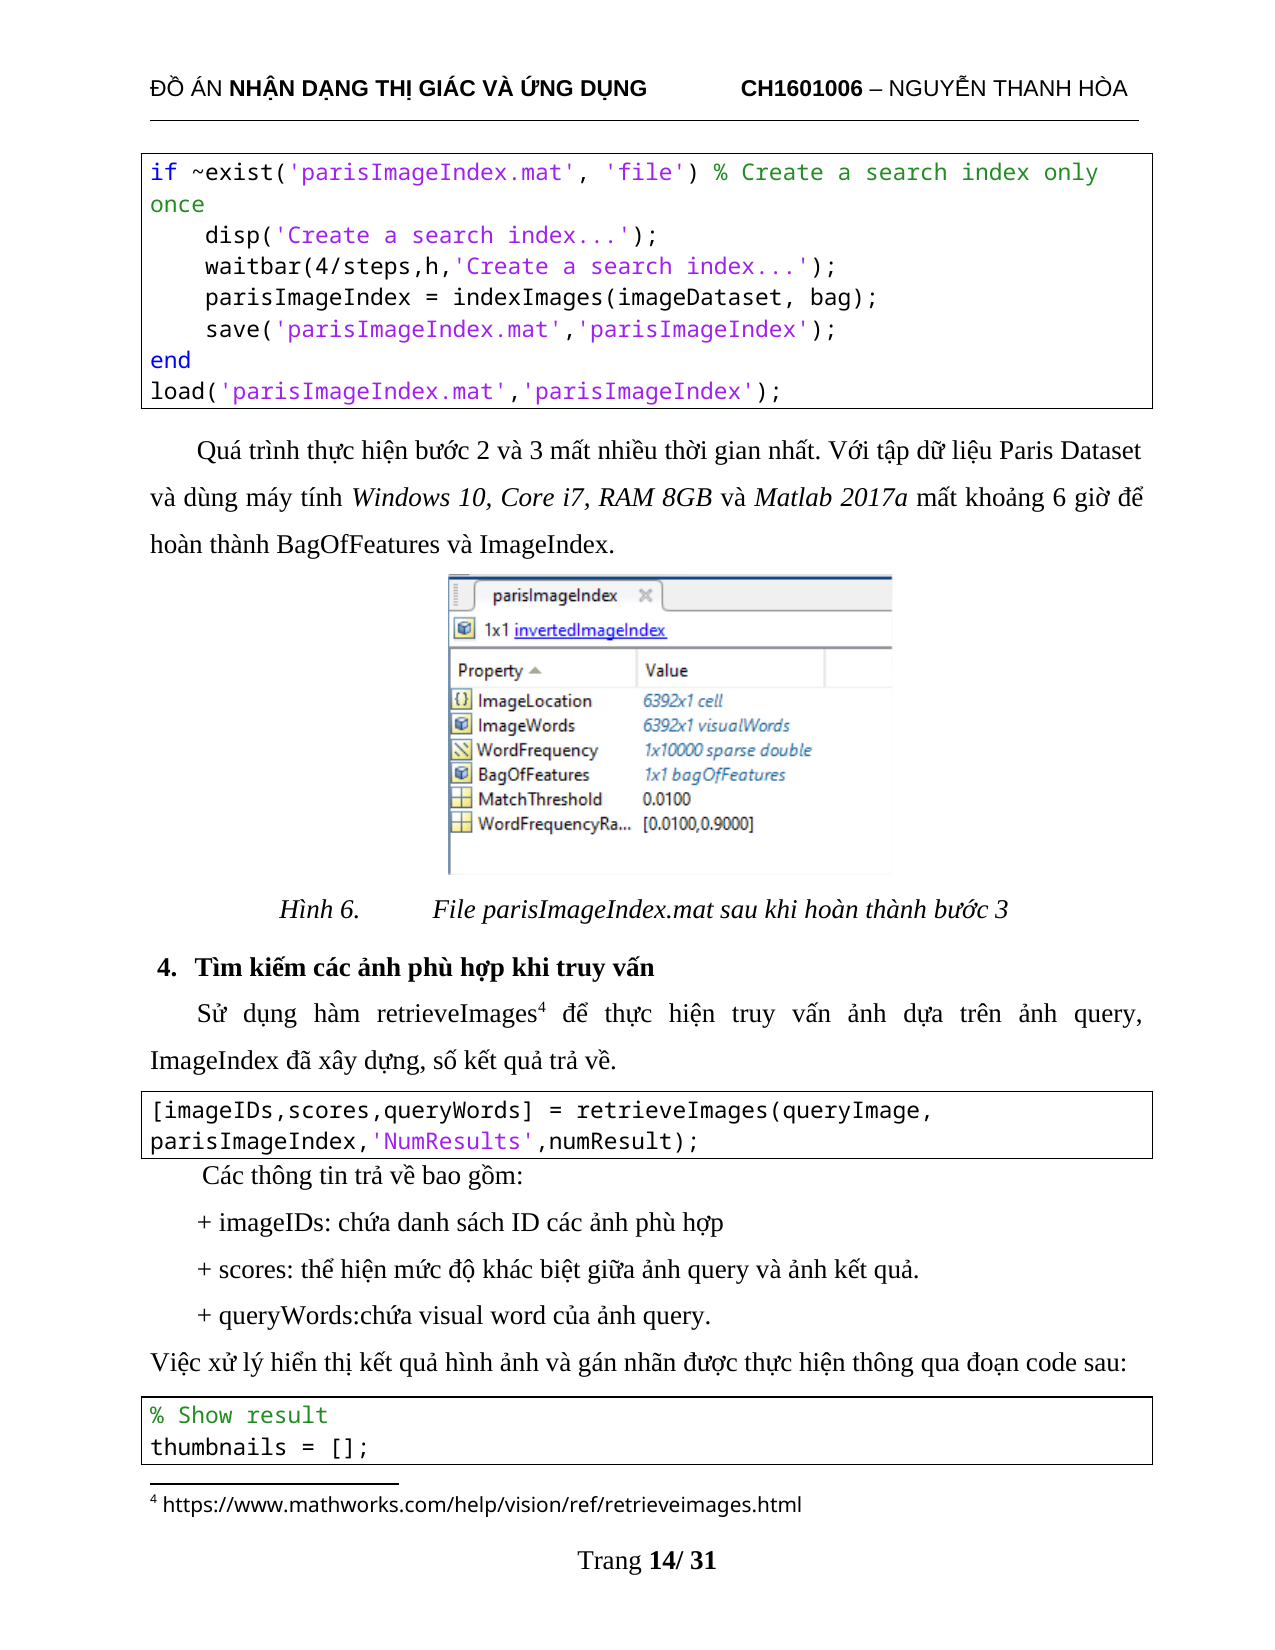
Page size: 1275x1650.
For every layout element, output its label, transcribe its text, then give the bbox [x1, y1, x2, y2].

text % Show result [142, 1398, 1152, 1428]
text Sử dụng hàm retrieveImages để thực hiện truy vấn ảnh dựa trên ảnh query, ImageIndex đã xây dựng, số kết quả trả về. [150, 997, 1144, 1075]
text thumbnails = []; [142, 1428, 1152, 1464]
text disp('Create a search index...'); [150, 219, 1144, 250]
text Các thông tin trả về bao gồm: [150, 1159, 1144, 1191]
picture [448, 574, 893, 875]
text [imageIDs,scores,queryWords] = retrieveImages(queryImage, parisImageIndex,'NumResults',numResult); [142, 1092, 1152, 1158]
text waitbar(4/steps,h,'Create a search index...'); [150, 250, 1144, 281]
text save('parisImageIndex.mat','parisImageIndex'); [150, 312, 1144, 344]
subtitle Tìm kiếm các ảnh phù hợp khi truy vấn [157, 951, 1144, 982]
text + queryWords:chứa visual word của ảnh query. [150, 1299, 1144, 1331]
text parisImageIndex = indexImages(imageDataset, bag); [150, 281, 1144, 312]
text + scores: thể hiện mức độ khác biệt giữa ảnh query và ảnh kết quả. [150, 1253, 1144, 1284]
text end [150, 344, 1144, 372]
text File parisImageIndex.mat sau khi hoàn thành bước 3 [187, 893, 1144, 924]
text load('parisImageIndex.mat','parisImageIndex'); [142, 372, 1152, 408]
text + imageIDs: chứa danh sách ID các ảnh phù hợp [150, 1206, 1144, 1237]
text if ~exist('parisImageIndex.mat', 'file') % Create a search index only once [142, 154, 1152, 219]
text Việc xử lý hiển thị kết quả hình ảnh và gán nhãn được thực hiện thông qua đoạn code sau: [150, 1346, 1144, 1377]
text Quá trình thực hiện bước 2 và 3 mất nhiều thời gian nhất. Với tập dữ liệu Paris Dataset và dùng máy tính Windows 10, Core i7, RAM 8GB và Matlab 2017a mất khoảng 6 giờ để hoàn thành BagOfFeatures và ImageIndex. [150, 434, 1144, 559]
